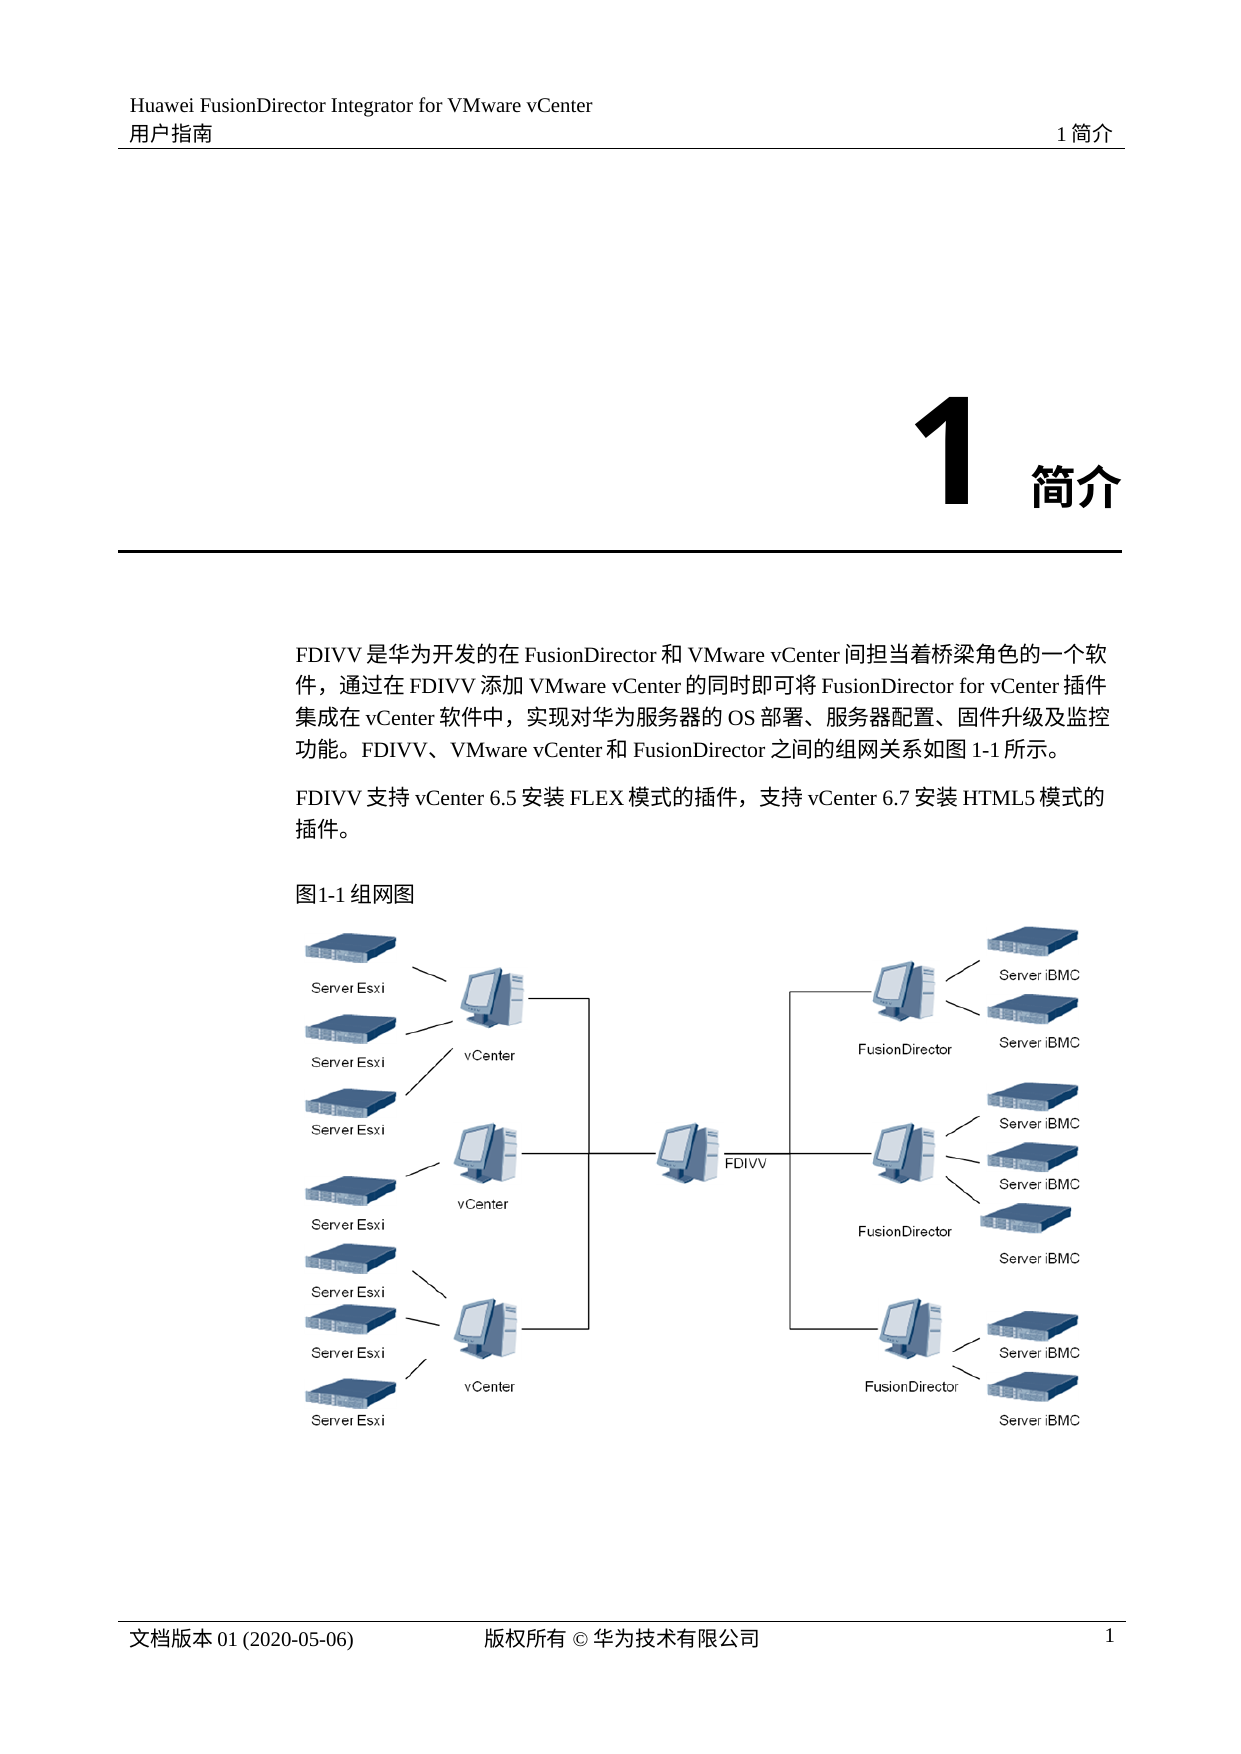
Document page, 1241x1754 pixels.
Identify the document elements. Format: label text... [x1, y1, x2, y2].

text 组网图 [295, 877, 1122, 908]
text FDIVV是华为开发的在FusionDirector和VMware vCenter间担当着桥梁角色的一个软件，通过在FDIVV添加VMware vCenter的同时即可将FusionDirector for vCenter插件集成在vCenter软件中，实现对华为服务器的OS部署、服务器配置、固件升级及监控功能。FDIVV、VMware vCenter和FusionDirector之间的组网关系如图1-1所示。 [295, 637, 1122, 763]
picture [295, 924, 1096, 1435]
subtitle 简介 [118, 344, 1122, 550]
text FDIVV支持vCenter 6.5安装FLEX模式的插件，支持vCenter 6.7安装HTML5模式的插件。 [295, 780, 1122, 843]
